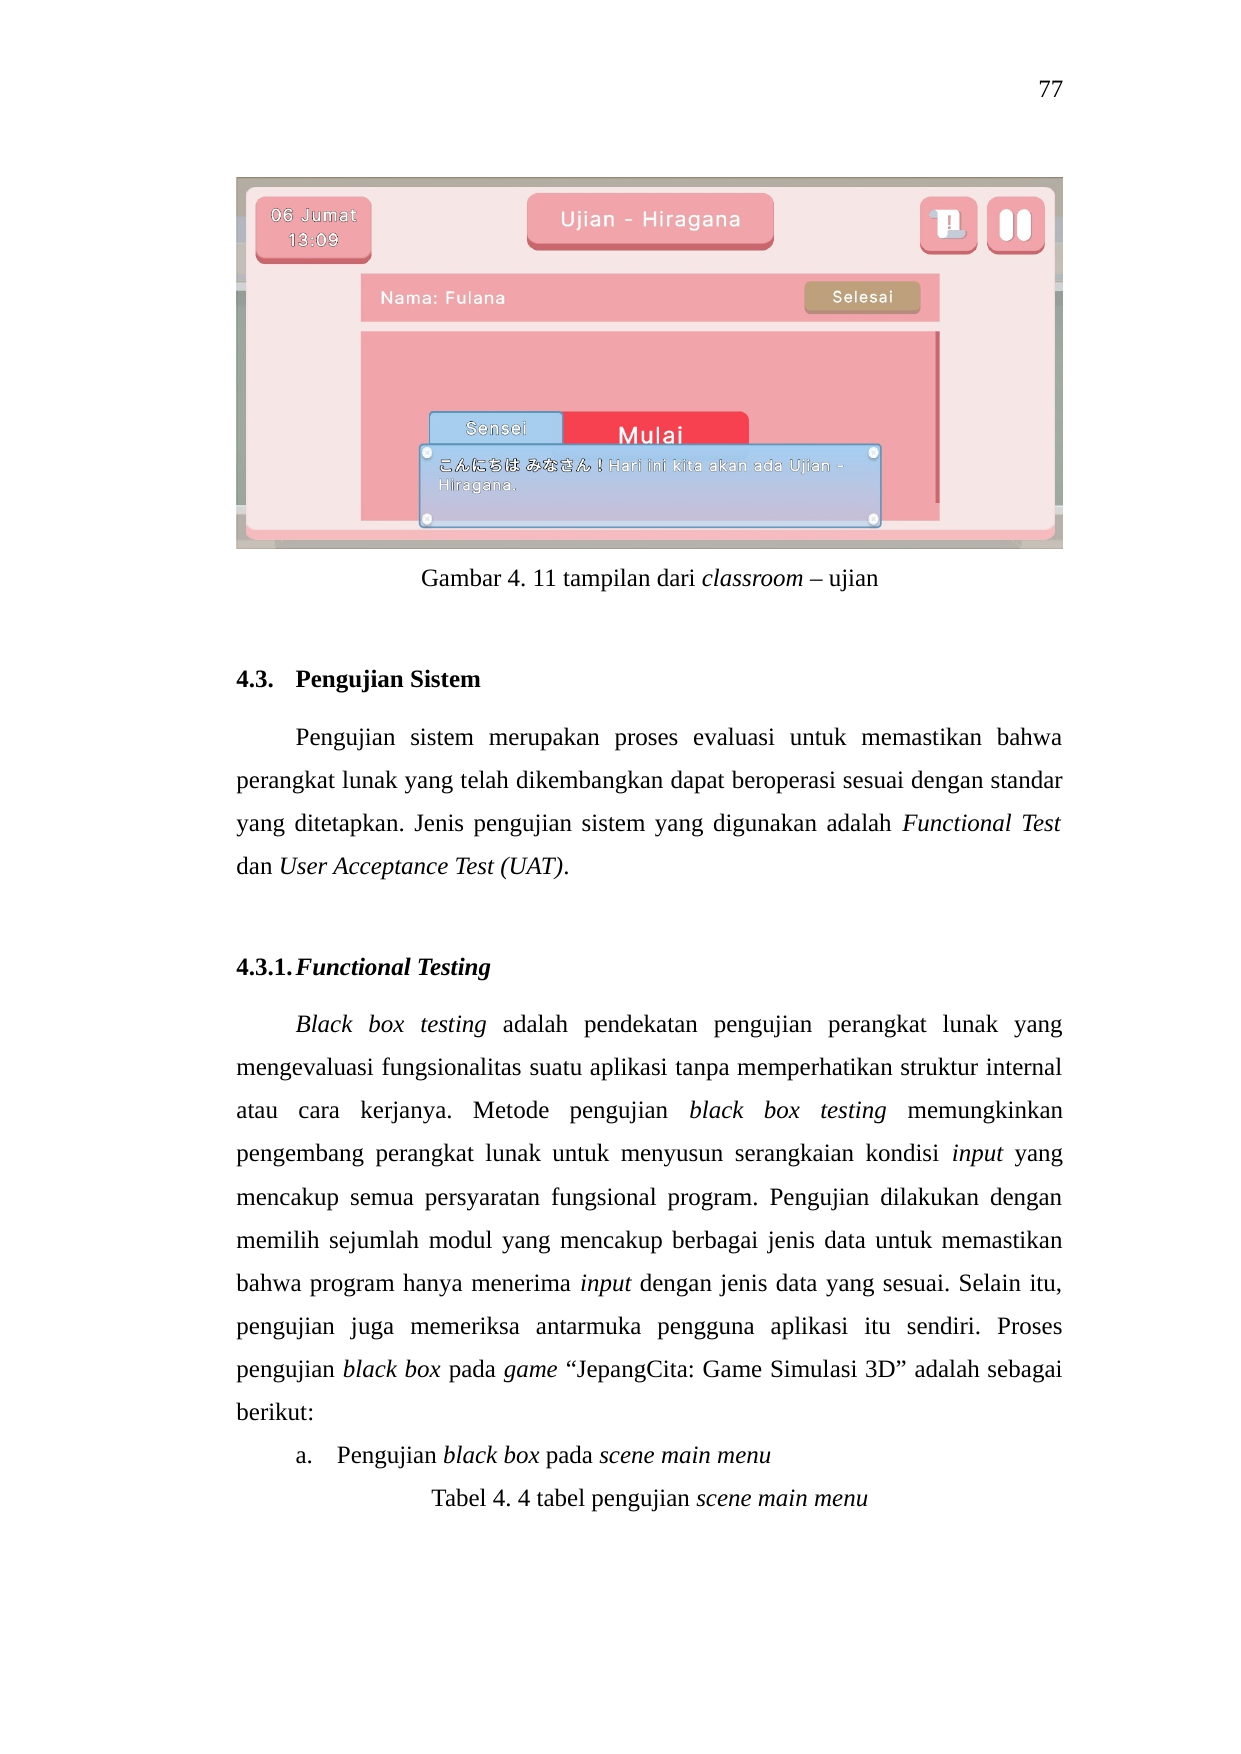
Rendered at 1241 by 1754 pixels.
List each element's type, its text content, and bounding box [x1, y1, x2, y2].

text Gambar 4. 11 tampilan dari classroom – ujian [236, 563, 1063, 592]
text Black box testing adalah pendekatan pengujian perangkat lunak yang mengevaluasi fungsionalitas suatu aplikasi tanpa memperhatikan struktur internal atau cara kerjanya. Metode pengujian black box testing memungkinkan pengembang perangkat lunak untuk menyusun serangkaian kondisi input yang mencakup semua persyaratan fungsional program. Pengujian dilakukan dengan memilih sejumlah modul yang mencakup berbagai jenis data untuk memastikan bahwa program hanya menerima input dengan jenis data yang sesuai. Selain itu, pengujian juga memeriksa antarmuka pengguna aplikasi itu sendiri. Proses pengujian black box pada game “JepangCita: Game Simulasi 3D” adalah sebagai berikut: [236, 1009, 1063, 1426]
text Tabel 4. 4 tabel pengujian scene main menu [236, 1483, 1063, 1512]
text Pengujian sistem merupakan proses evaluasi untuk memastikan bahwa perangkat lunak yang telah dikembangkan dapat beroperasi sesuai dengan standar yang ditetapkan. Jenis pengujian sistem yang digunakan adalah Functional Test dan User Acceptance Test (UAT). [236, 722, 1063, 880]
subtitle Functional Testing [236, 952, 1063, 980]
subtitle Pengujian Sistem [236, 664, 1063, 693]
list Pengujian black box pada scene main menu [295, 1440, 1063, 1469]
picture [236, 177, 1063, 549]
